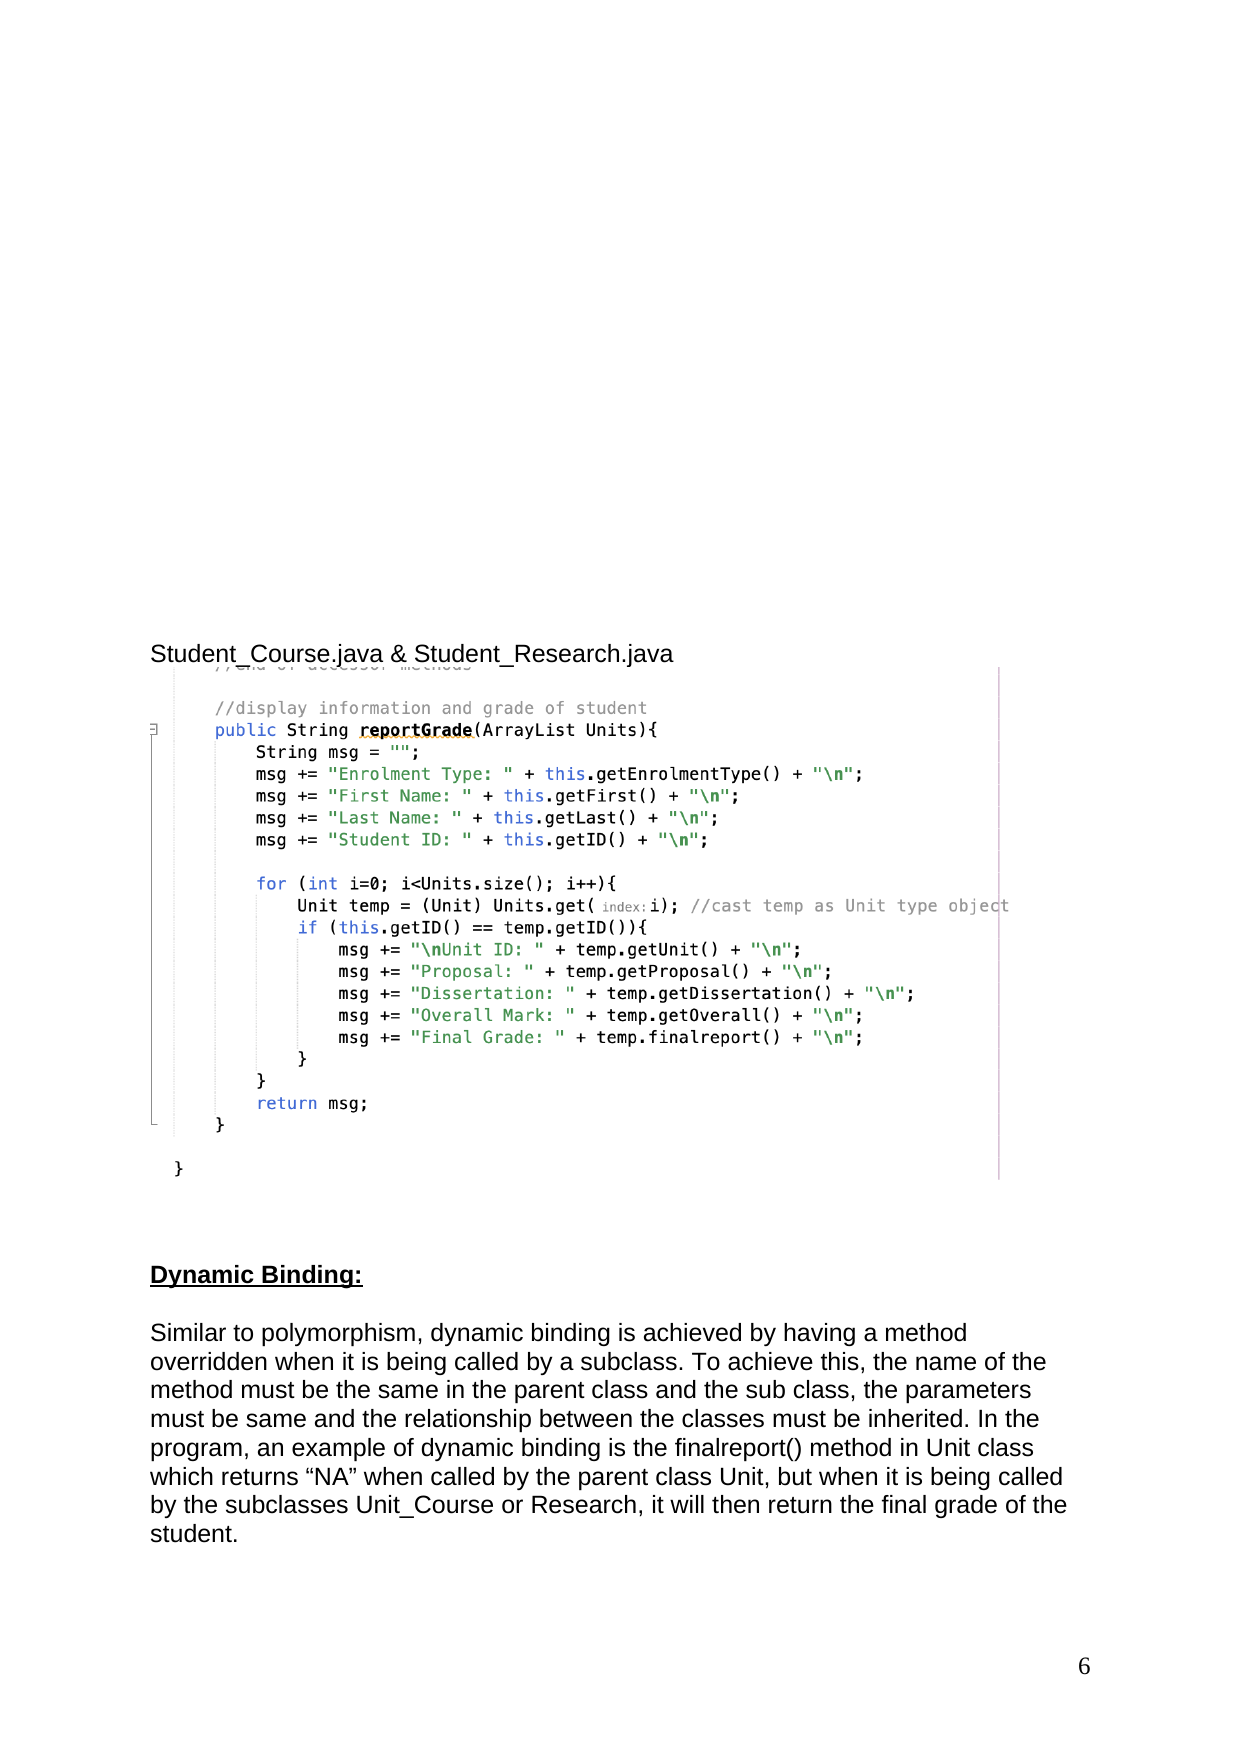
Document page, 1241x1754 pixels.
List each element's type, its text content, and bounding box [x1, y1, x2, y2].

text Student_Course.java & Student_Research.java [150, 639, 1090, 667]
text Dynamic Binding: [150, 1260, 1090, 1289]
text Similar to polymorphism, dynamic binding is achieved by having a method overridden when it is being called by a subclass. To achieve this, the name of the method must be the same in the parent class and the sub class, the parameters must be same and the relationship between the classes must be inherited. In the program, an example of dynamic binding is the finalreport() method in Unit class which returns “NA” when called by the parent class Unit, but when it is being called by the subclasses Unit_Course or Research, it will then return the final grade of the student. [150, 1318, 1090, 1548]
picture [150, 667, 1091, 1203]
